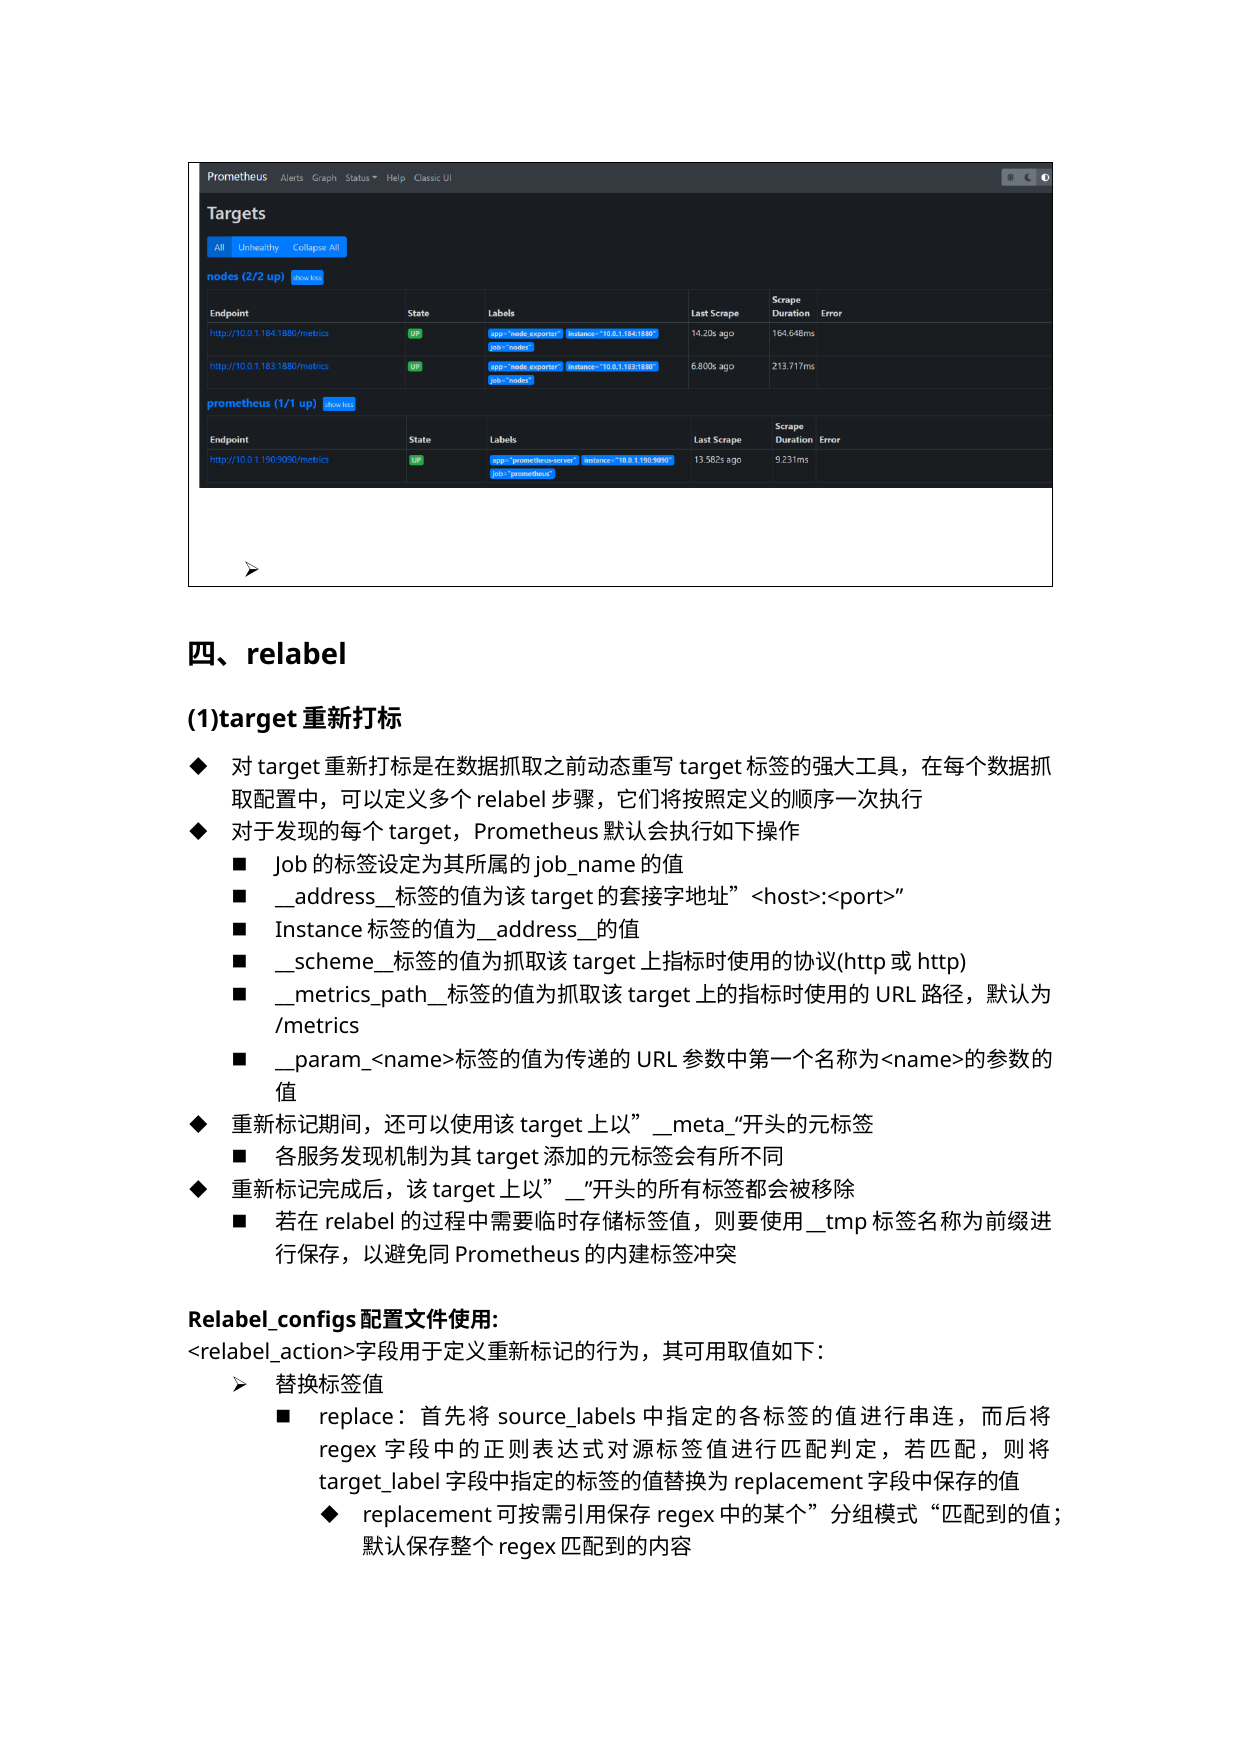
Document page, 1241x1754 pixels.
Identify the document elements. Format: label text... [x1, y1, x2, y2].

list 对于发现的每个target，Prometheus默认会执行如下操作 [187, 814, 1053, 847]
list 重新标记完成后，该target上以”__”开头的所有标签都会被移除 [187, 1172, 1053, 1204]
list replacement可按需引用保存regex中的某个”分组模式“匹配到的值；默认保存整个regex匹配到的内容 [319, 1497, 1053, 1562]
list 替换标签值 [231, 1367, 1053, 1399]
list __address__标签的值为该target的套接字地址”<host>:<port>” [231, 879, 1053, 912]
list 对target重新打标是在数据抓取之前动态重写target标签的强大工具，在每个数据抓取配置中，可以定义多个relabel步骤，它们将按照定义的顺序一次执行 [187, 749, 1053, 814]
list Job的标签设定为其所属的job_name的值 [231, 847, 1053, 879]
text Relabel_configs配置文件使用: [187, 1302, 1053, 1334]
list 各服务发现机制为其target添加的元标签会有所不同 [231, 1139, 1053, 1172]
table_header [189, 163, 1052, 586]
list __metrics_path__标签的值为抓取该target上的指标时使用的URL路径，默认为/metrics [231, 977, 1053, 1042]
list 重新标记期间，还可以使用该target上以”__meta_“开头的元标签 [187, 1107, 1053, 1139]
list __param_<name>标签的值为传递的URL参数中第一个名称为<name>的参数的值 [231, 1042, 1053, 1107]
list 若在relabel的过程中需要临时存储标签值，则要使用__tmp标签名称为前缀进行保存，以避免同Prometheus的内建标签冲突 [231, 1204, 1053, 1269]
list __scheme__标签的值为抓取该target上指标时使用的协议(http或http) [231, 944, 1053, 977]
text <relabel_action>字段用于定义重新标记的行为，其可用取值如下： [187, 1334, 1053, 1367]
list replace：首先将source_labels中指定的各标签的值进行串连，而后将regex字段中的正则表达式对源标签值进行匹配判定，若匹配，则将target_label字段中指定的标签的值替换为replacement字段中保存的值 [275, 1399, 1053, 1497]
text 四、relabel [187, 619, 1053, 684]
text (1)target重新打标 [187, 684, 1053, 749]
picture [199, 163, 1053, 488]
list Instance标签的值为__address__的值 [231, 912, 1053, 944]
